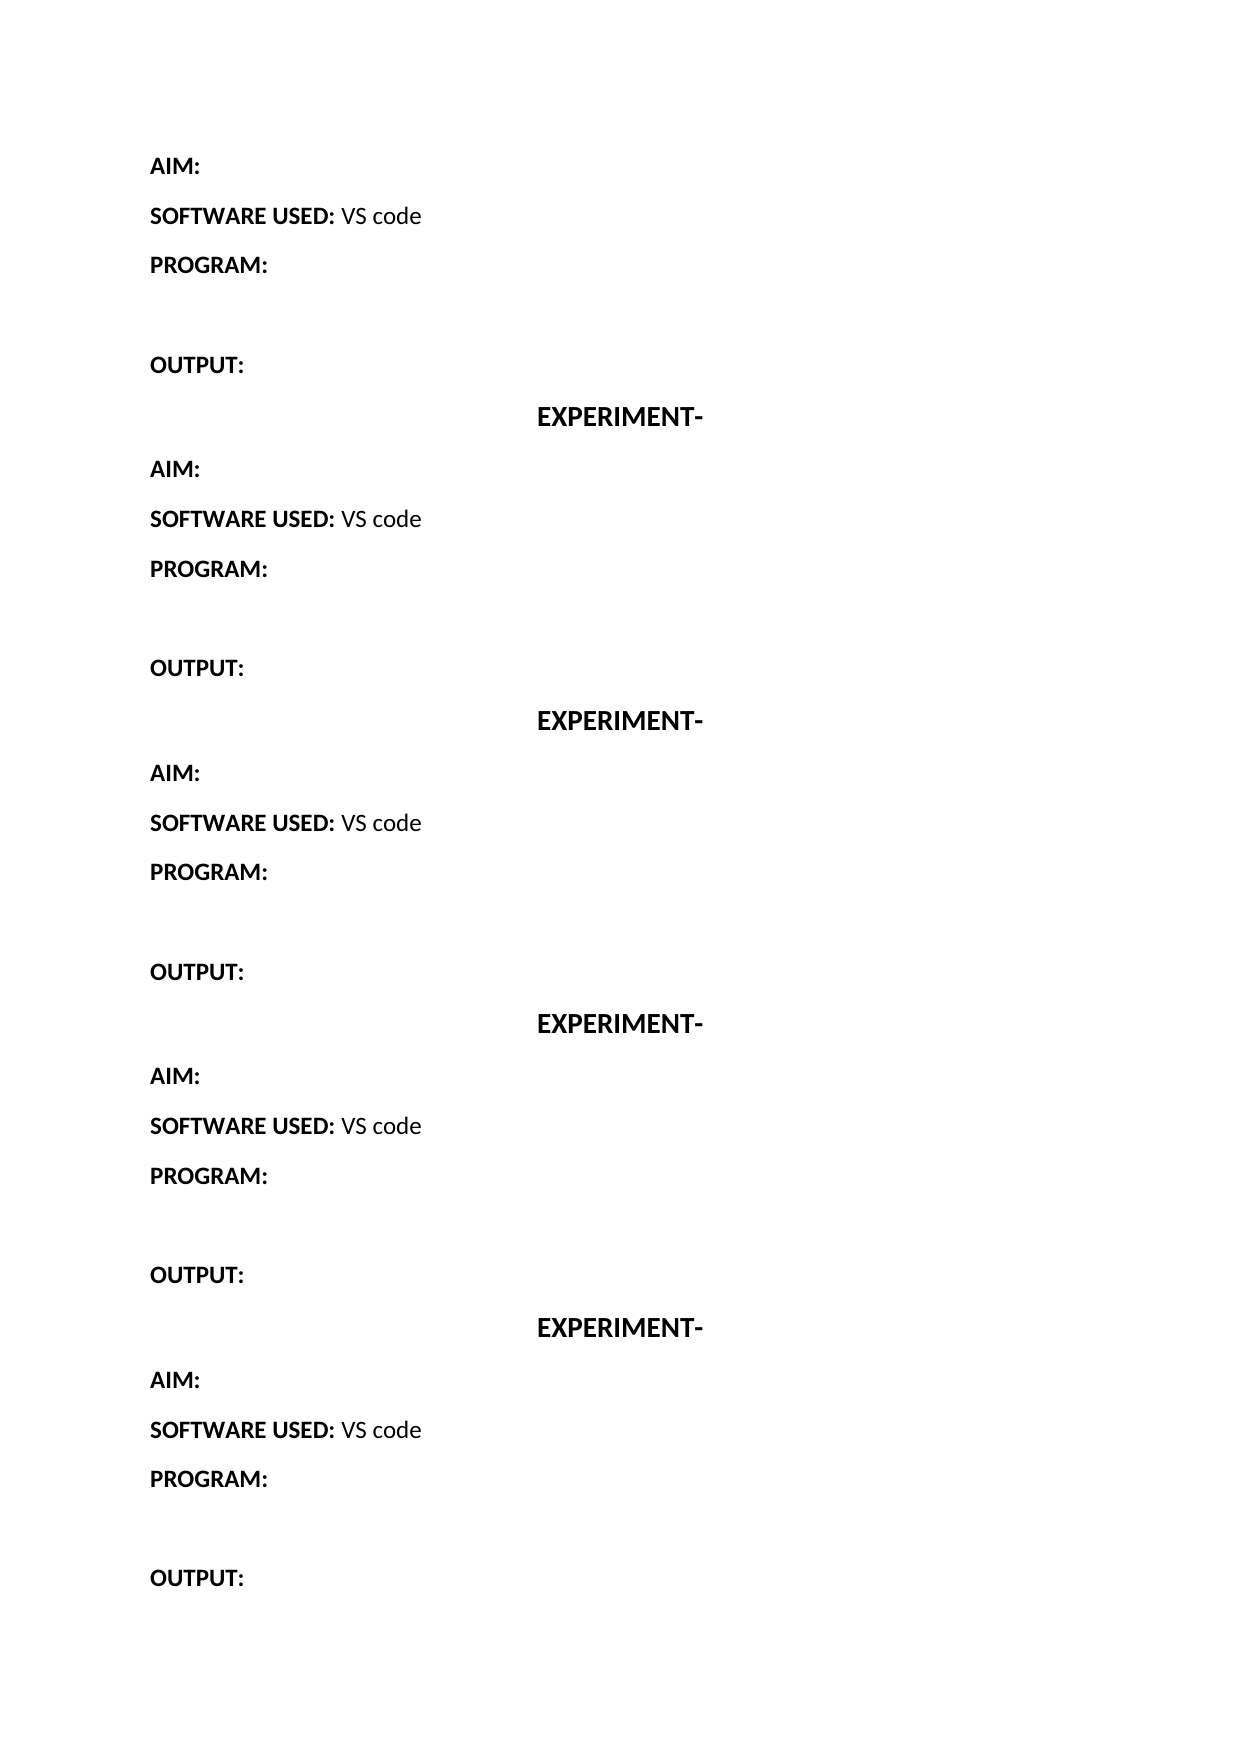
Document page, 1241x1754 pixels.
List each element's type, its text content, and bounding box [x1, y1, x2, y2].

text AIM: [150, 757, 1090, 787]
text EXPERIMENT- [150, 1005, 1090, 1041]
text OUTPUT: [150, 349, 1090, 379]
text EXPERIMENT- [150, 1309, 1090, 1344]
text SOFTWARE USED: VS code [150, 1110, 1090, 1141]
text SOFTWARE USED: VS code [150, 200, 1090, 231]
text EXPERIMENT- [150, 702, 1090, 737]
text OUTPUT: [150, 1562, 1090, 1593]
text OUTPUT: [150, 1259, 1090, 1289]
text SOFTWARE USED: VS code [150, 1414, 1090, 1444]
text AIM: [150, 1364, 1090, 1394]
text SOFTWARE USED: VS code [150, 503, 1090, 534]
text PROGRAM: [150, 553, 1090, 583]
text EXPERIMENT- [150, 398, 1090, 434]
text OUTPUT: [150, 956, 1090, 986]
text PROGRAM: [150, 249, 1090, 280]
text AIM: [150, 453, 1090, 484]
text OUTPUT: [150, 652, 1090, 683]
text PROGRAM: [150, 1160, 1090, 1190]
text AIM: [150, 150, 1090, 181]
text PROGRAM: [150, 1463, 1090, 1494]
text SOFTWARE USED: VS code [150, 807, 1090, 837]
text AIM: [150, 1060, 1090, 1091]
text PROGRAM: [150, 856, 1090, 887]
